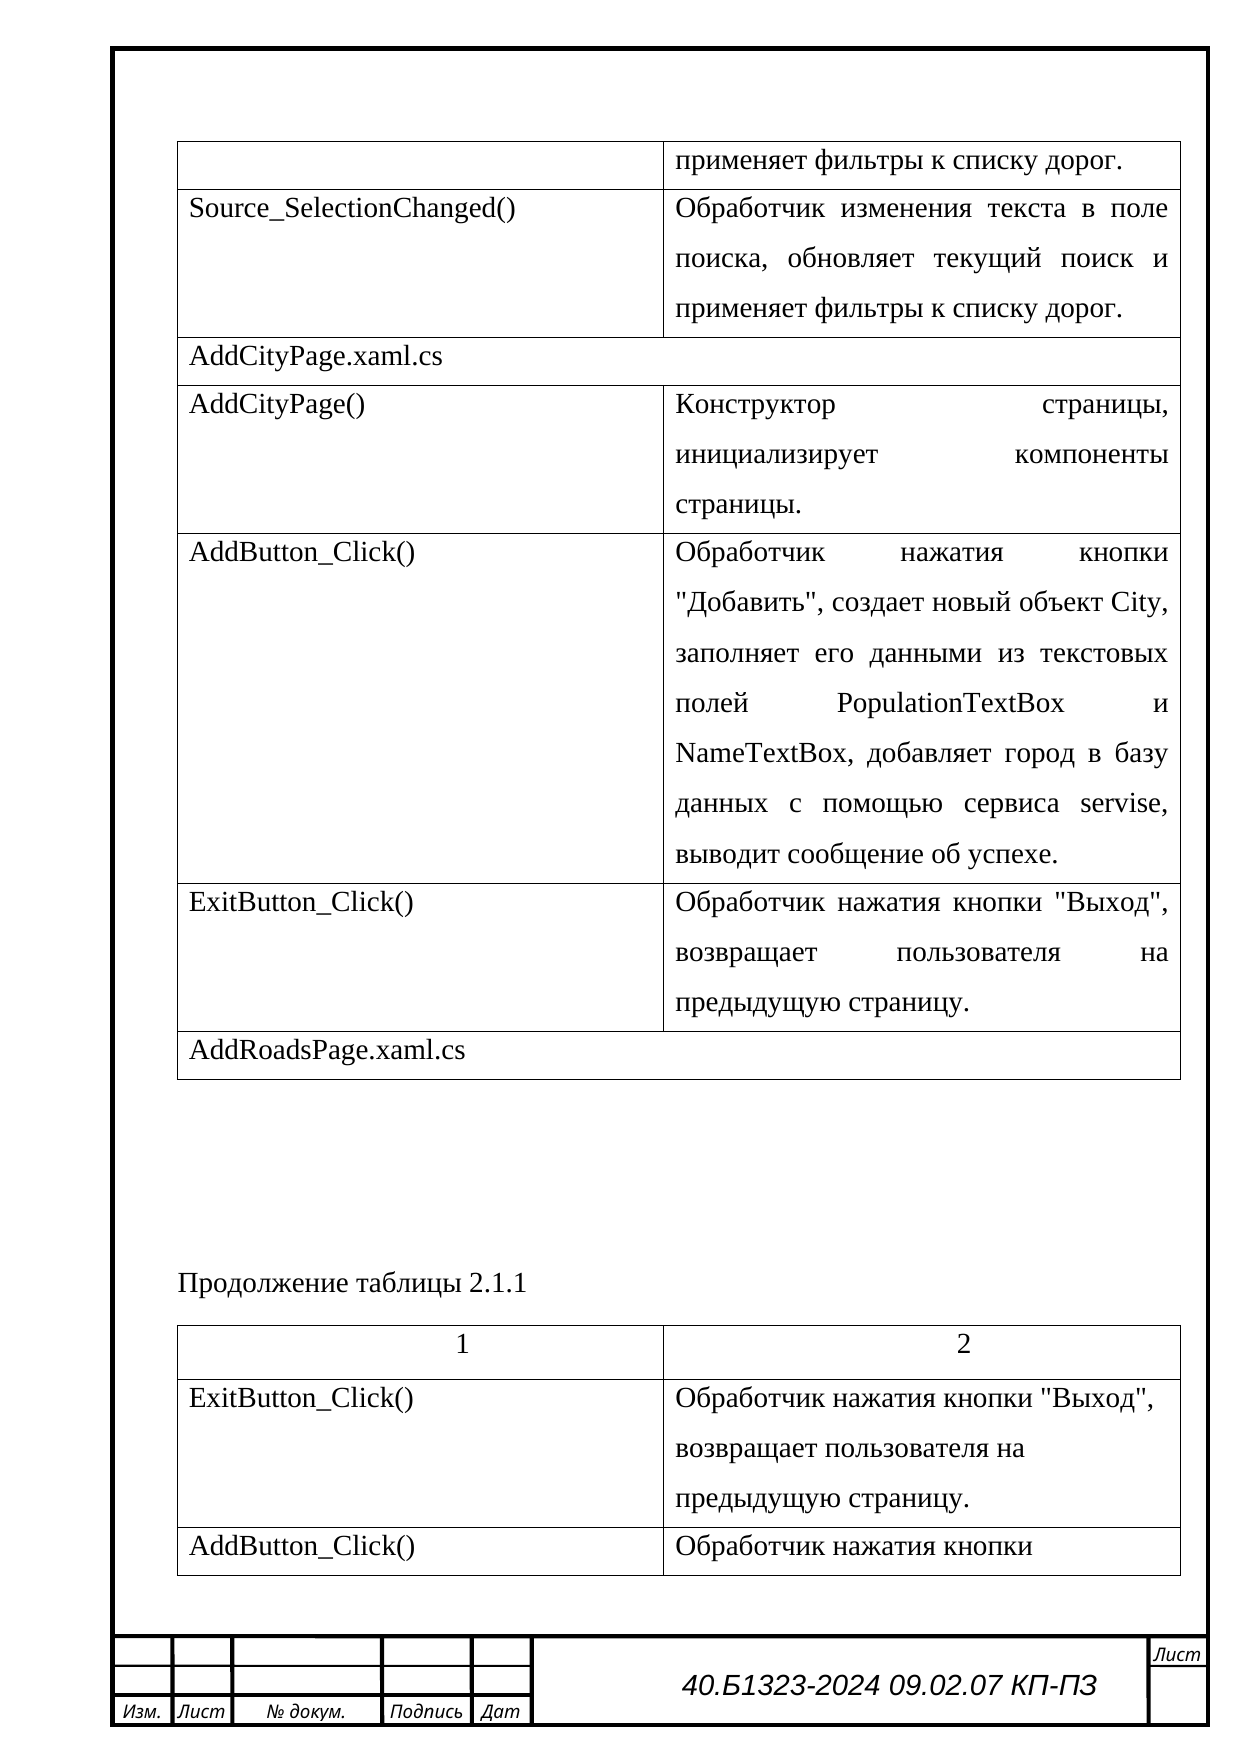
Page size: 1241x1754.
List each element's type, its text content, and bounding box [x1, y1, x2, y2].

table_cell Обработчик нажатия кнопки "Добавить", создает новый объект City, заполняет его данными из текстовых полей PopulationTextBox и NameTextBox, добавляет город в базу данных с помощью сервиса servise, выводит сообщение об успехе. [664, 534, 1180, 883]
table_cell Конструктор страницы, инициализирует компоненты страницы. [664, 386, 1180, 533]
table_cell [664, 1528, 1180, 1575]
table_cell AddCityPage() [178, 386, 663, 533]
table_cell AddButton_Click() [178, 534, 663, 883]
table_cell Обработчик нажатия кнопки "Выход", возвращает пользователя на предыдущую страницу. [664, 1380, 1180, 1527]
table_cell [178, 142, 663, 189]
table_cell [664, 142, 1180, 189]
table_cell Обработчик нажатия кнопки "Выход", возвращает пользователя на предыдущую страницу. [664, 884, 1180, 1031]
table_cell Source_SelectionChanged() [178, 190, 663, 337]
table_header 1 [178, 1326, 663, 1379]
table_cell ExitButton_Click() [178, 1380, 663, 1527]
table_cell AddButton_Click() [178, 1528, 663, 1575]
table_cell Обработчик изменения текста в поле поиска, обновляет текущий поиск и применяет фильтры к списку дорог. [664, 190, 1180, 337]
text Продолжение таблицы 2.1.1 [177, 1265, 1181, 1299]
table_header 2 [664, 1326, 1180, 1379]
table_cell AddCityPage.xaml.cs [178, 338, 1180, 385]
table_cell AddRoadsPage.xaml.cs [178, 1032, 1180, 1079]
table_cell ExitButton_Click() [178, 884, 663, 1031]
